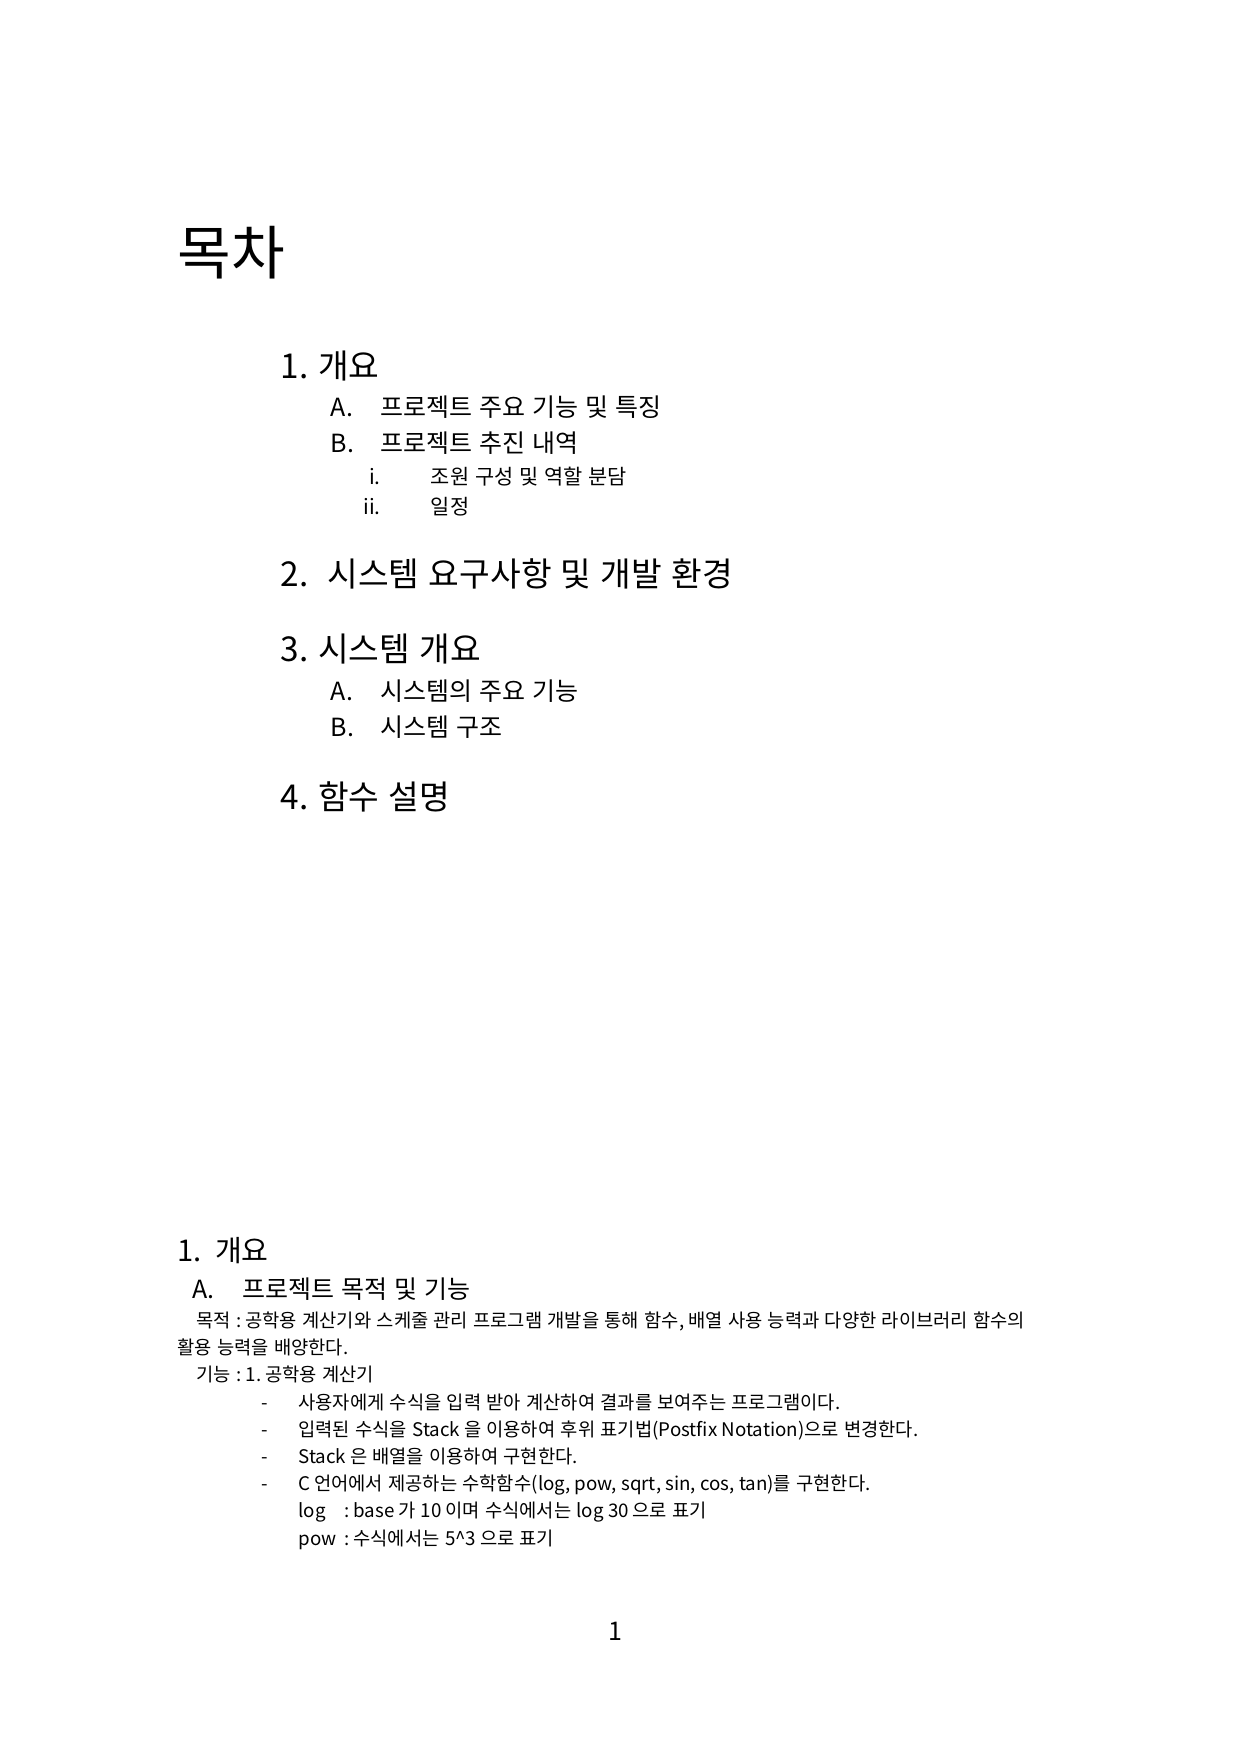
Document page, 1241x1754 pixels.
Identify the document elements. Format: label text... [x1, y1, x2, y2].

list C언어에서 제공하는 수학함수(log, pow, sqrt, sin, cos, tan)를 구현한다. [261, 1469, 1063, 1496]
list 시스템 구조 [331, 708, 1063, 744]
text 목적 : 공학용 계산기와 스케줄 관리 프로그램 개발을 통해 함수, 배열 사용 능력과 다양한 라이브러리 함수의 활용 능력을 배양한다. [177, 1306, 1063, 1360]
list 프로젝트 추진 내역 [331, 424, 1063, 460]
list pow : 수식에서는 5^3으로 표기 [298, 1523, 1063, 1550]
list 일정 [381, 490, 1063, 521]
list 개요 [281, 339, 1063, 388]
list log : base가 10이며 수식에서는 log 30으로 표기 [298, 1496, 1063, 1523]
list 함수 설명 [281, 771, 1063, 819]
list 프로젝트 목적 및 기능 [192, 1269, 1063, 1306]
text 기능 : 1. 공학용 계산기 [177, 1360, 1063, 1387]
list 입력된 수식을 Stack을 이용하여 후위 표기법(Postfix Notation)으로 변경한다. [261, 1414, 1063, 1442]
text 목차 [177, 207, 1063, 291]
list 시스템 개요 [281, 623, 1063, 671]
list 시스템 요구사항 및 개발 환경 [281, 548, 1063, 596]
list 시스템의 주요 기능 [331, 671, 1063, 708]
list Stack은 배열을 이용하여 구현한다. [261, 1442, 1063, 1469]
list 조원 구성 및 역할 분담 [381, 460, 1063, 490]
list 개요 [177, 1227, 1063, 1269]
list 프로젝트 주요 기능 및 특징 [331, 388, 1063, 424]
list 사용자에게 수식을 입력 받아 계산하여 결과를 보여주는 프로그램이다. [261, 1387, 1063, 1414]
